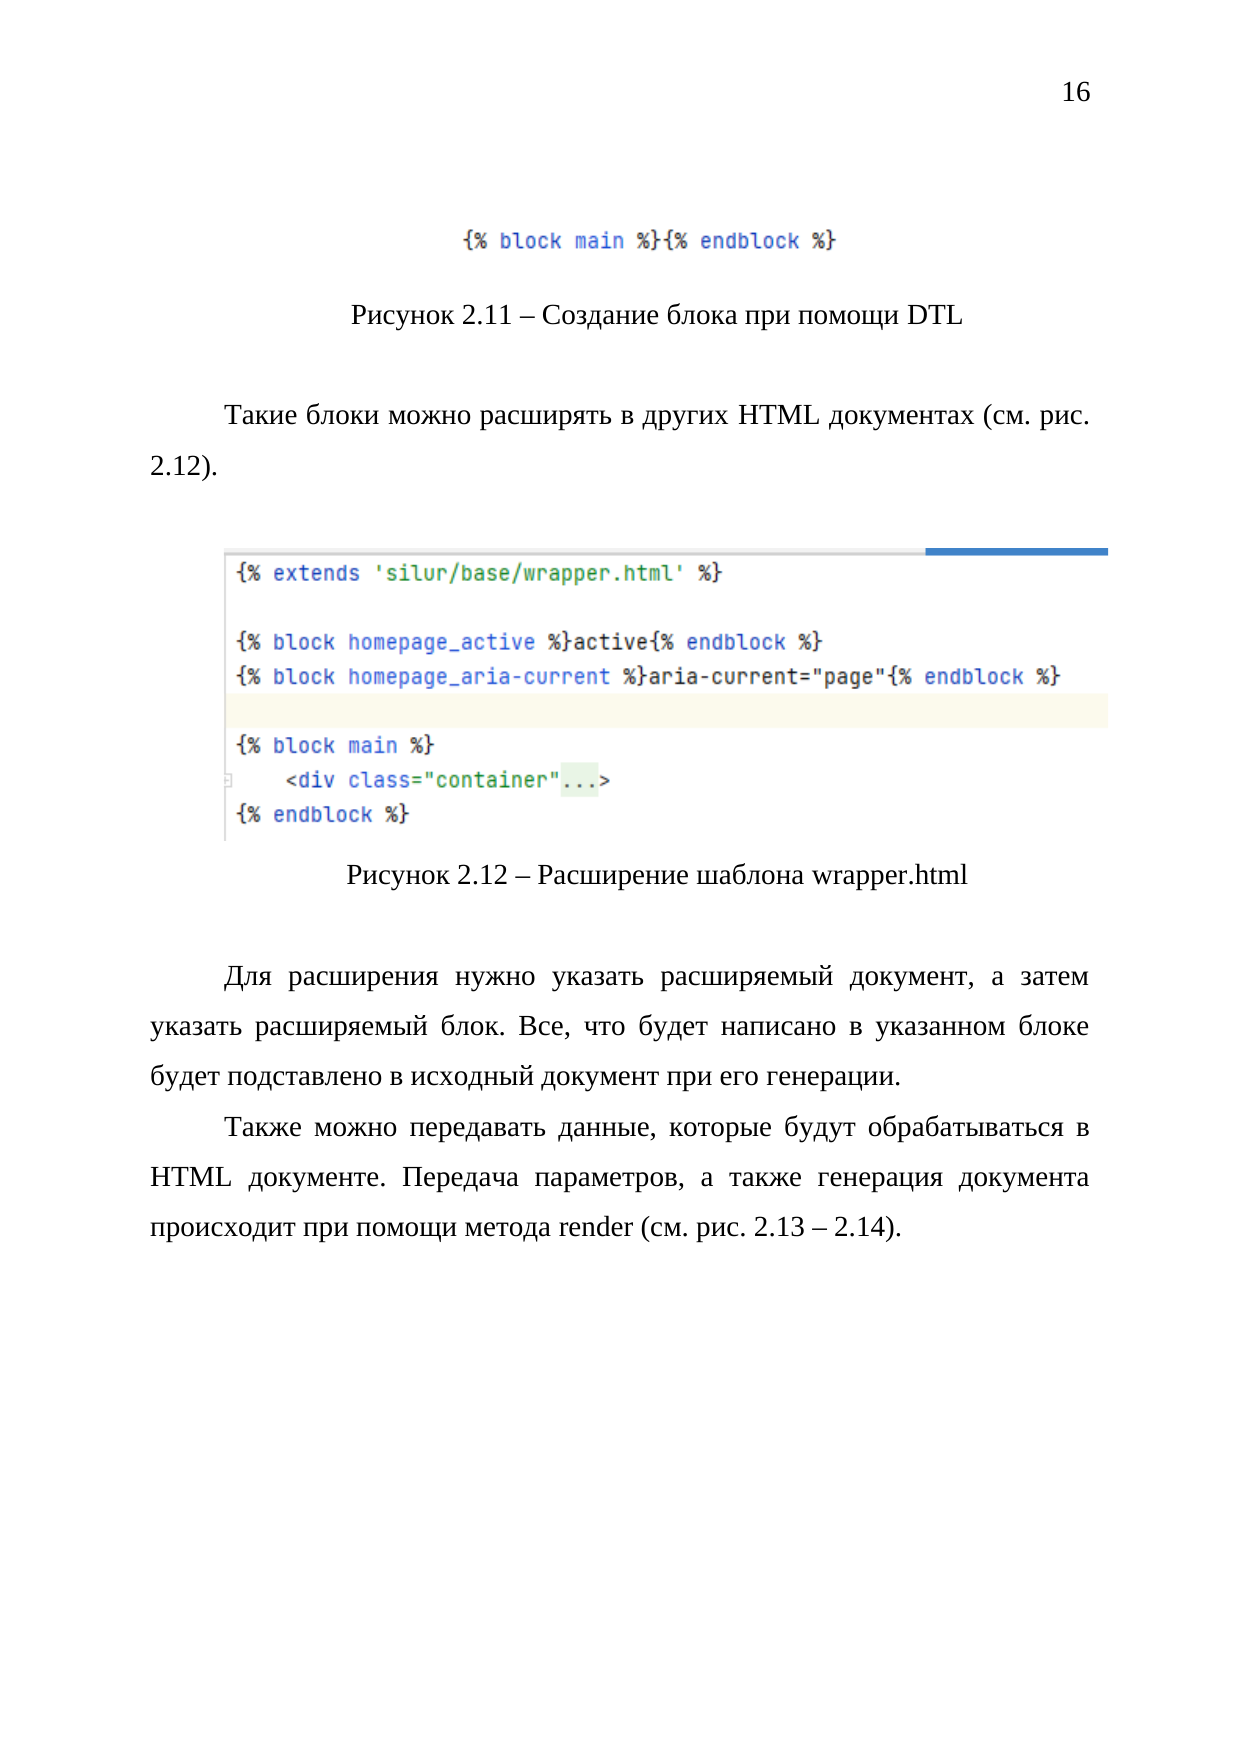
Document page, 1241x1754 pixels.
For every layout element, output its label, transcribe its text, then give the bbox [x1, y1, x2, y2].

text Рисунок 2.12 – Расширение шаблона wrapper.html [150, 857, 1090, 891]
text Также можно передавать данные, которые будут обрабатываться в HTML документе. Передача параметров, а также генерация документа происходит при помощи метода render (см. рис. 2.13 – 2.14). [150, 1109, 1090, 1243]
text Рисунок 2.11 – Создание блока при помощи DTL [150, 297, 1090, 330]
text Такие блоки можно расширять в других HTML документах (см. рис. 2.12). [150, 397, 1090, 481]
picture [223, 548, 1109, 841]
picture [445, 200, 869, 280]
text Для расширения нужно указать расширяемый документ, а затем указать расширяемый блок. Все, что будет написано в указанном блоке будет подставлено в исходный документ при его генерации. [150, 958, 1090, 1092]
